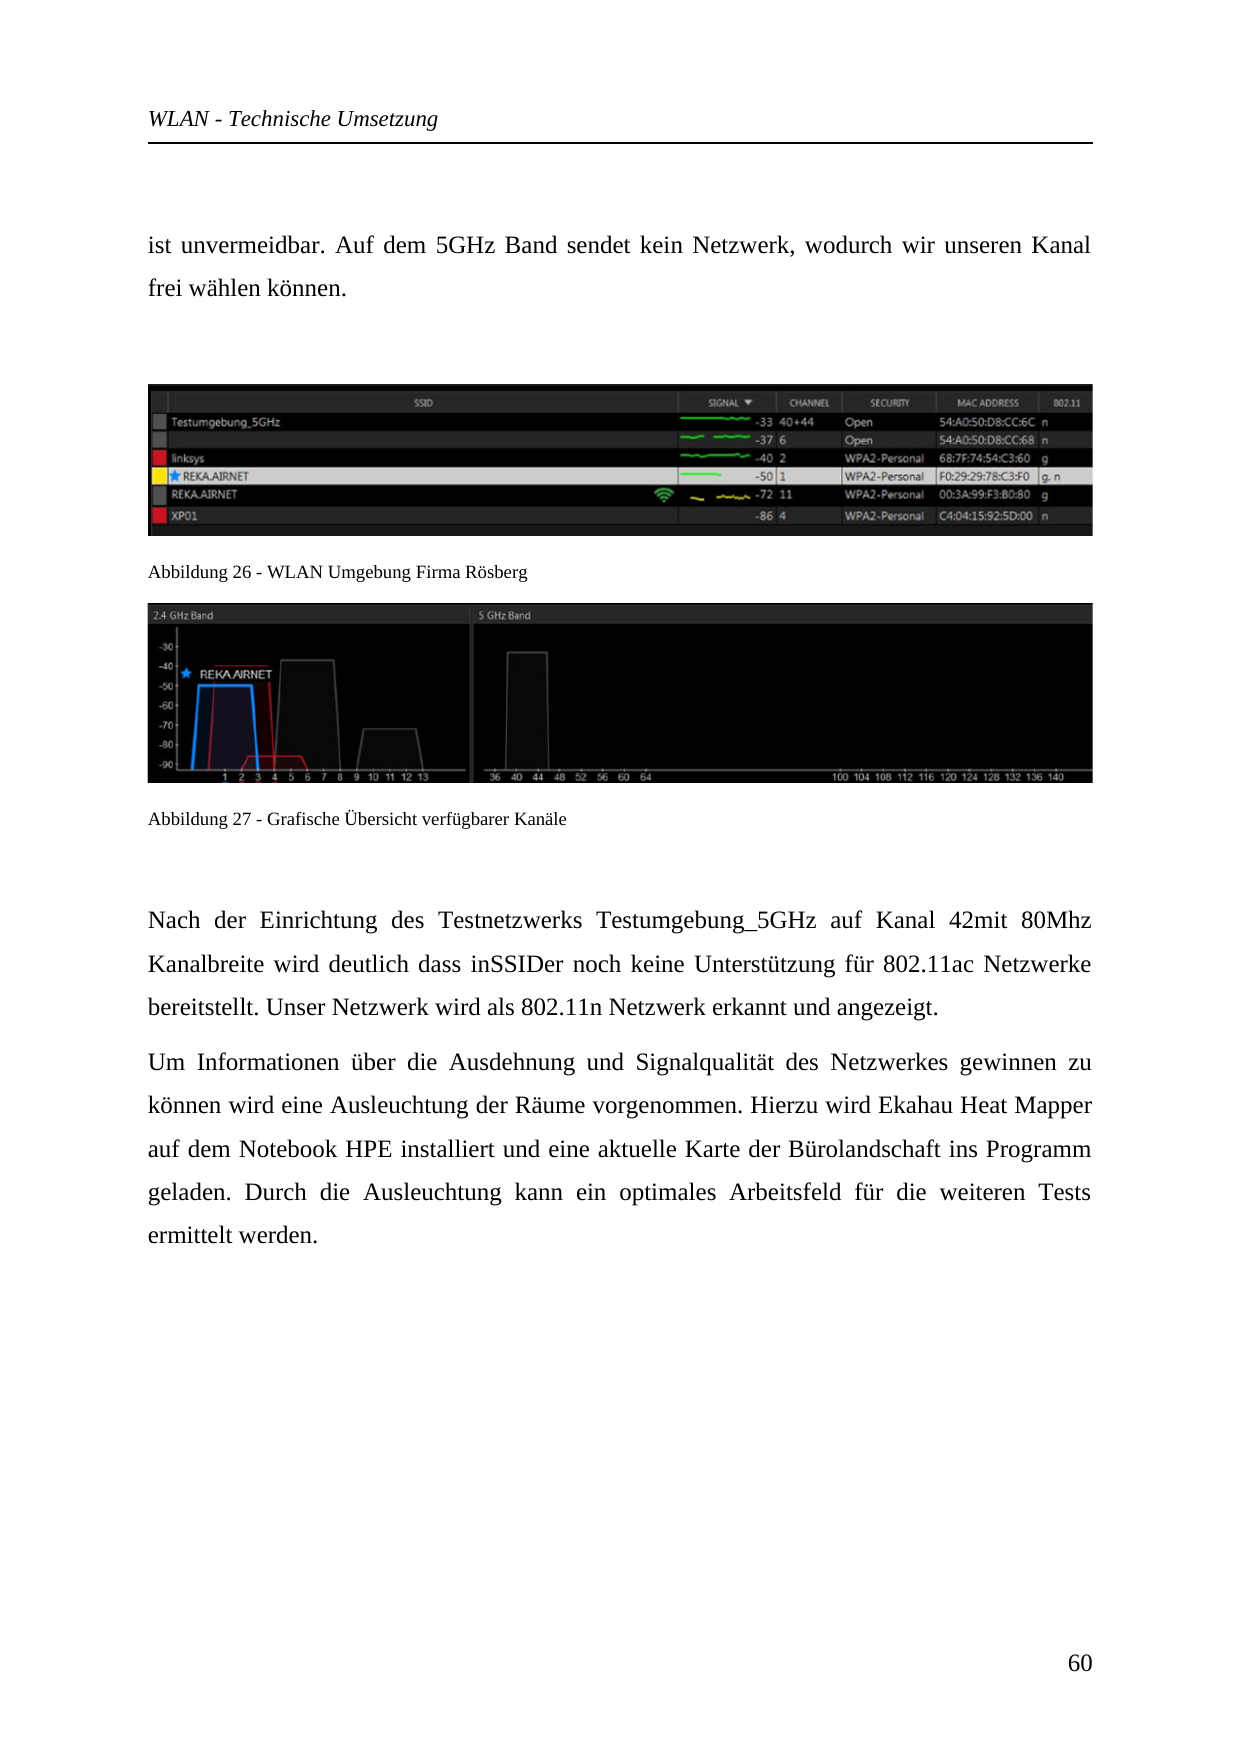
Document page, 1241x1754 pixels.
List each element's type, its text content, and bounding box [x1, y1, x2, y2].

text Nach der Einrichtung des Testnetzwerks Testumgebung_5GHz auf Kanal 42mit 80Mhz Kanalbreite wird deutlich dass inSSIDer noch keine Unterstützung für 802.11ac Netzwerke bereitstellt. Unser Netzwerk wird als 802.11n Netzwerk erkannt und angezeigt. [148, 906, 1093, 1021]
text Um Informationen über die Ausdehnung und Signalqualität des Netzwerkes gewinnen zu können wird eine Ausleuchtung der Räume vorgenommen. Hierzu wird Ekahau Heat Mapper auf dem Notebook HPE installiert und eine aktuelle Karte der Bürolandschaft ins Programm geladen. Durch die Ausleuchtung kann ein optimales Arbeitsfeld für die weiteren Tests ermittelt werden. [148, 1047, 1093, 1249]
picture [147, 603, 1093, 783]
picture [147, 384, 1093, 536]
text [148, 230, 1093, 302]
text Abbildung 26 - WLAN Umgebung Firma Rösberg [148, 561, 1093, 582]
text Abbildung 27 - Grafische Übersicht verfügbarer Kanäle [148, 807, 1093, 829]
